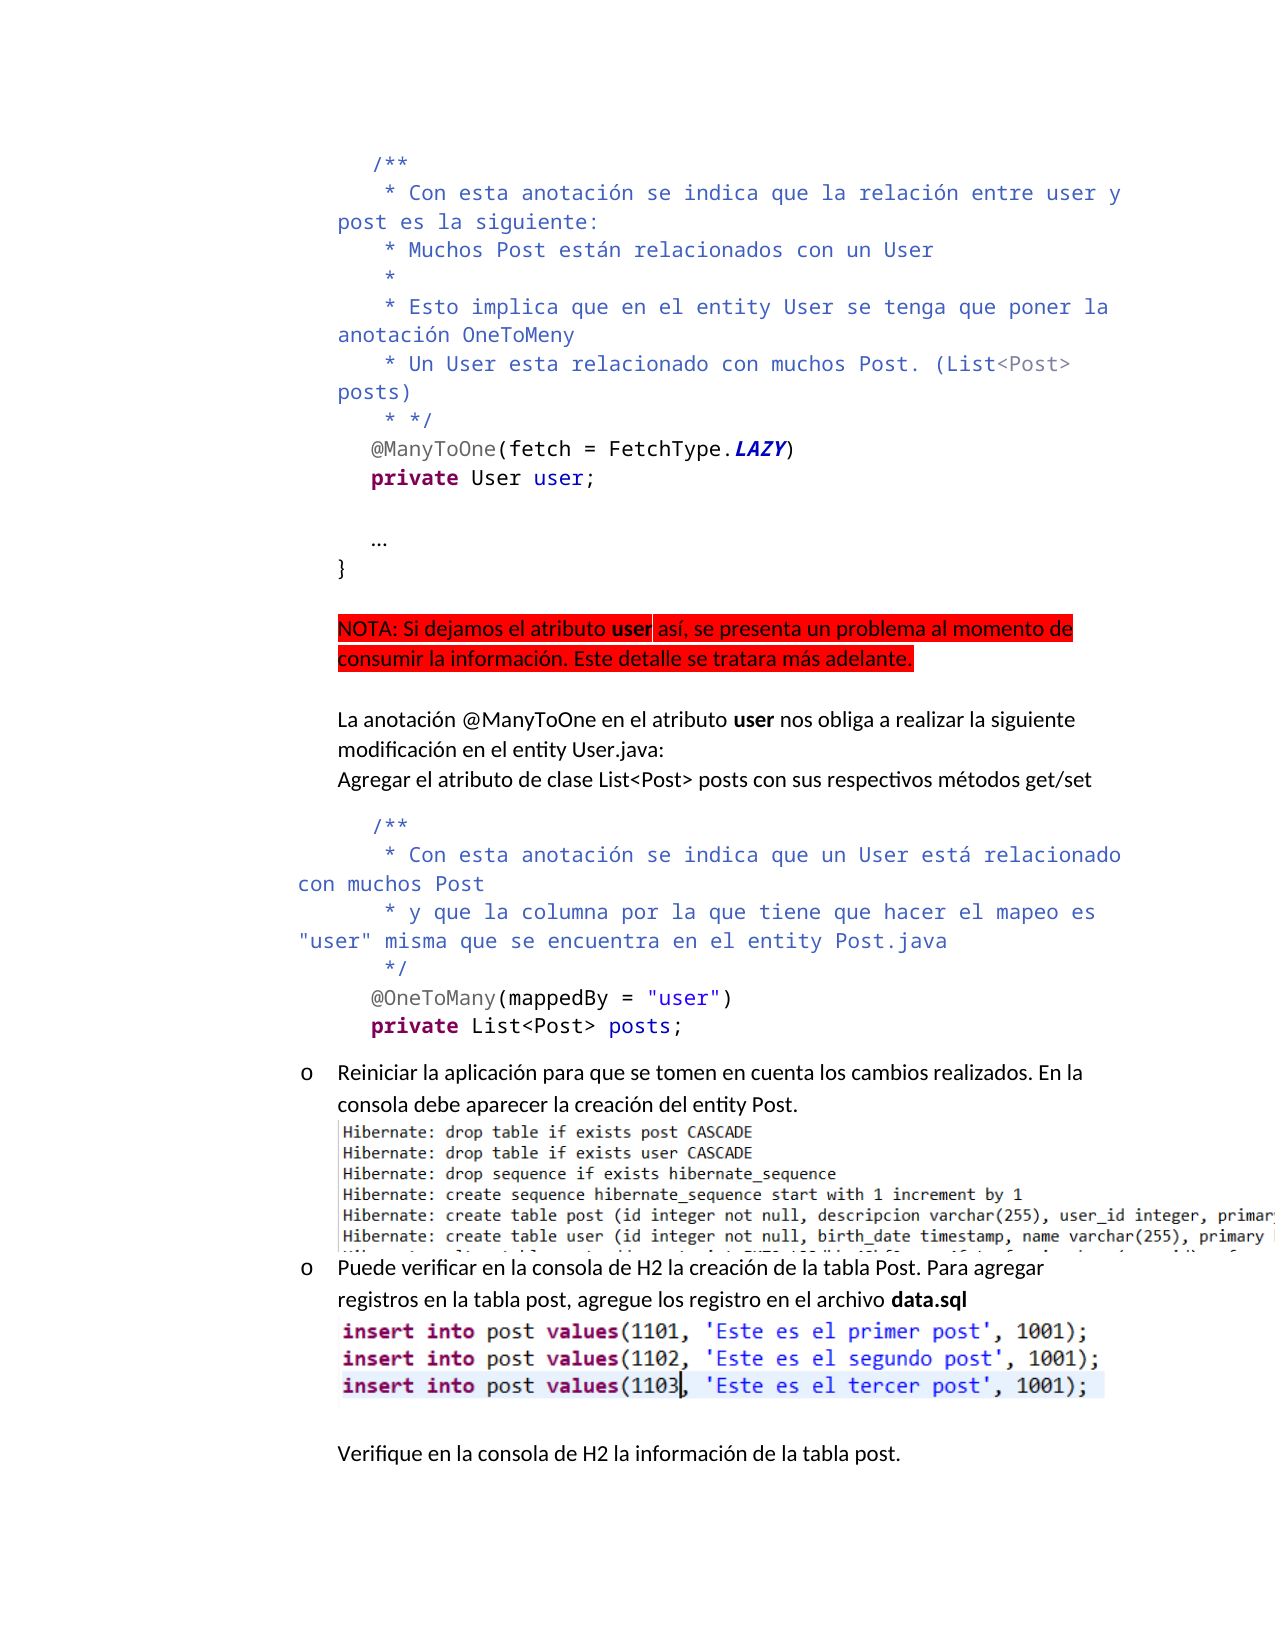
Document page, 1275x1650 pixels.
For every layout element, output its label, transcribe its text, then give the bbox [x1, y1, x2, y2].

list Reiniciar la aplicación para que se tomen en cuenta los cambios realizados. En la consola debe aparecer la creación del entity Post. [300, 1058, 1125, 1118]
list * Muchos Post están relacionados con un User [337, 235, 1125, 264]
list NOTA: Si dejamos el atributo user así, se presenta un problema al momento de consumir la información. Este detalle se tratara más adelante. [337, 614, 1125, 672]
picture [337, 1120, 1275, 1252]
text private List<Post> posts; [297, 1011, 1125, 1040]
list Verifique en la consola de H2 la información de la tabla post. [337, 1439, 1125, 1468]
list private User user; [337, 463, 1125, 491]
list * Con esta anotación se indica que la relación entre user y post es la siguiente: [337, 178, 1125, 235]
list … [337, 524, 1125, 552]
list * [337, 264, 1125, 292]
list * */ [337, 406, 1125, 434]
list } [337, 554, 1125, 582]
text @OneToMany(mappedBy = "user") [297, 983, 1125, 1011]
list La anotación @ManyToOne en el atributo user nos obliga a realizar la siguiente modificación en el entity User.java: [337, 705, 1125, 763]
text */ [297, 954, 1125, 983]
list @ManyToOne(fetch = FetchType.LAZY) [337, 434, 1125, 463]
list Agregar el atributo de clase List<Post> posts con sus respectivos métodos get/set [337, 765, 1125, 793]
text * y que la columna por la que tiene que hacer el mapeo es "user" misma que se encuentra en el entity Post.java [297, 897, 1125, 954]
text /** [297, 812, 1125, 841]
list /** [337, 150, 1125, 178]
list * Un User esta relacionado con muchos Post. (List<Post> posts) [337, 349, 1125, 406]
list Puede verificar en la consola de H2 la creación de la tabla Post. Para agregar registros en la tabla post, agregue los registro en el archivo data.sql [300, 1253, 1125, 1313]
list * Esto implica que en el entity User se tenga que poner la anotación OneToMeny [337, 292, 1125, 349]
text * Con esta anotación se indica que un User está relacionado con muchos Post [297, 841, 1125, 897]
picture [337, 1315, 1105, 1408]
